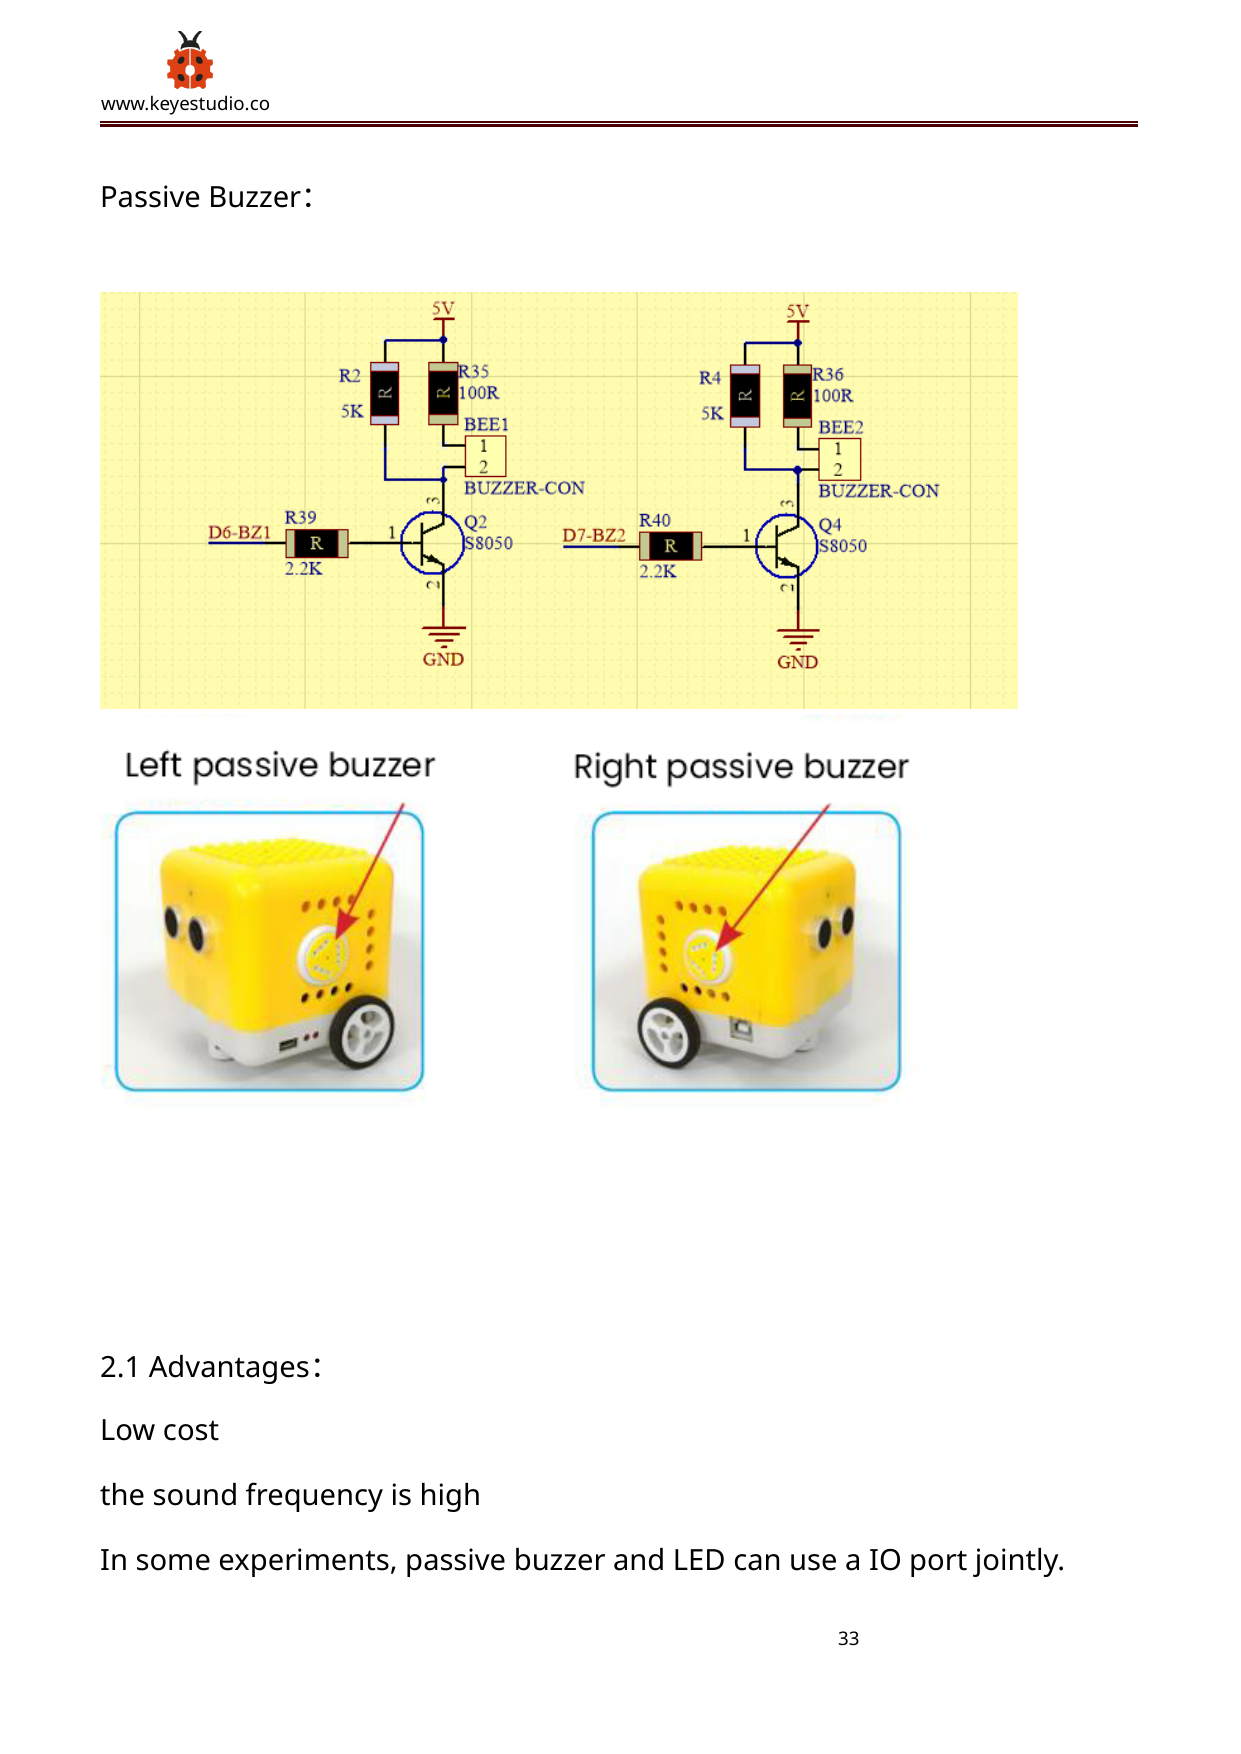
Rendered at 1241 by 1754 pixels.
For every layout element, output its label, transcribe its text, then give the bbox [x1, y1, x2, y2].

picture [100, 292, 1018, 709]
text Low cost [100, 1397, 1138, 1462]
text Passive Buzzer： [100, 162, 1138, 227]
text 2.1 Advantages： [100, 1332, 1138, 1397]
picture [155, 31, 231, 93]
text In some experiments, passive buzzer and LED can use a IO port jointly. [100, 1527, 1138, 1592]
text the sound frequency is high [100, 1462, 1138, 1527]
picture [100, 714, 927, 1107]
